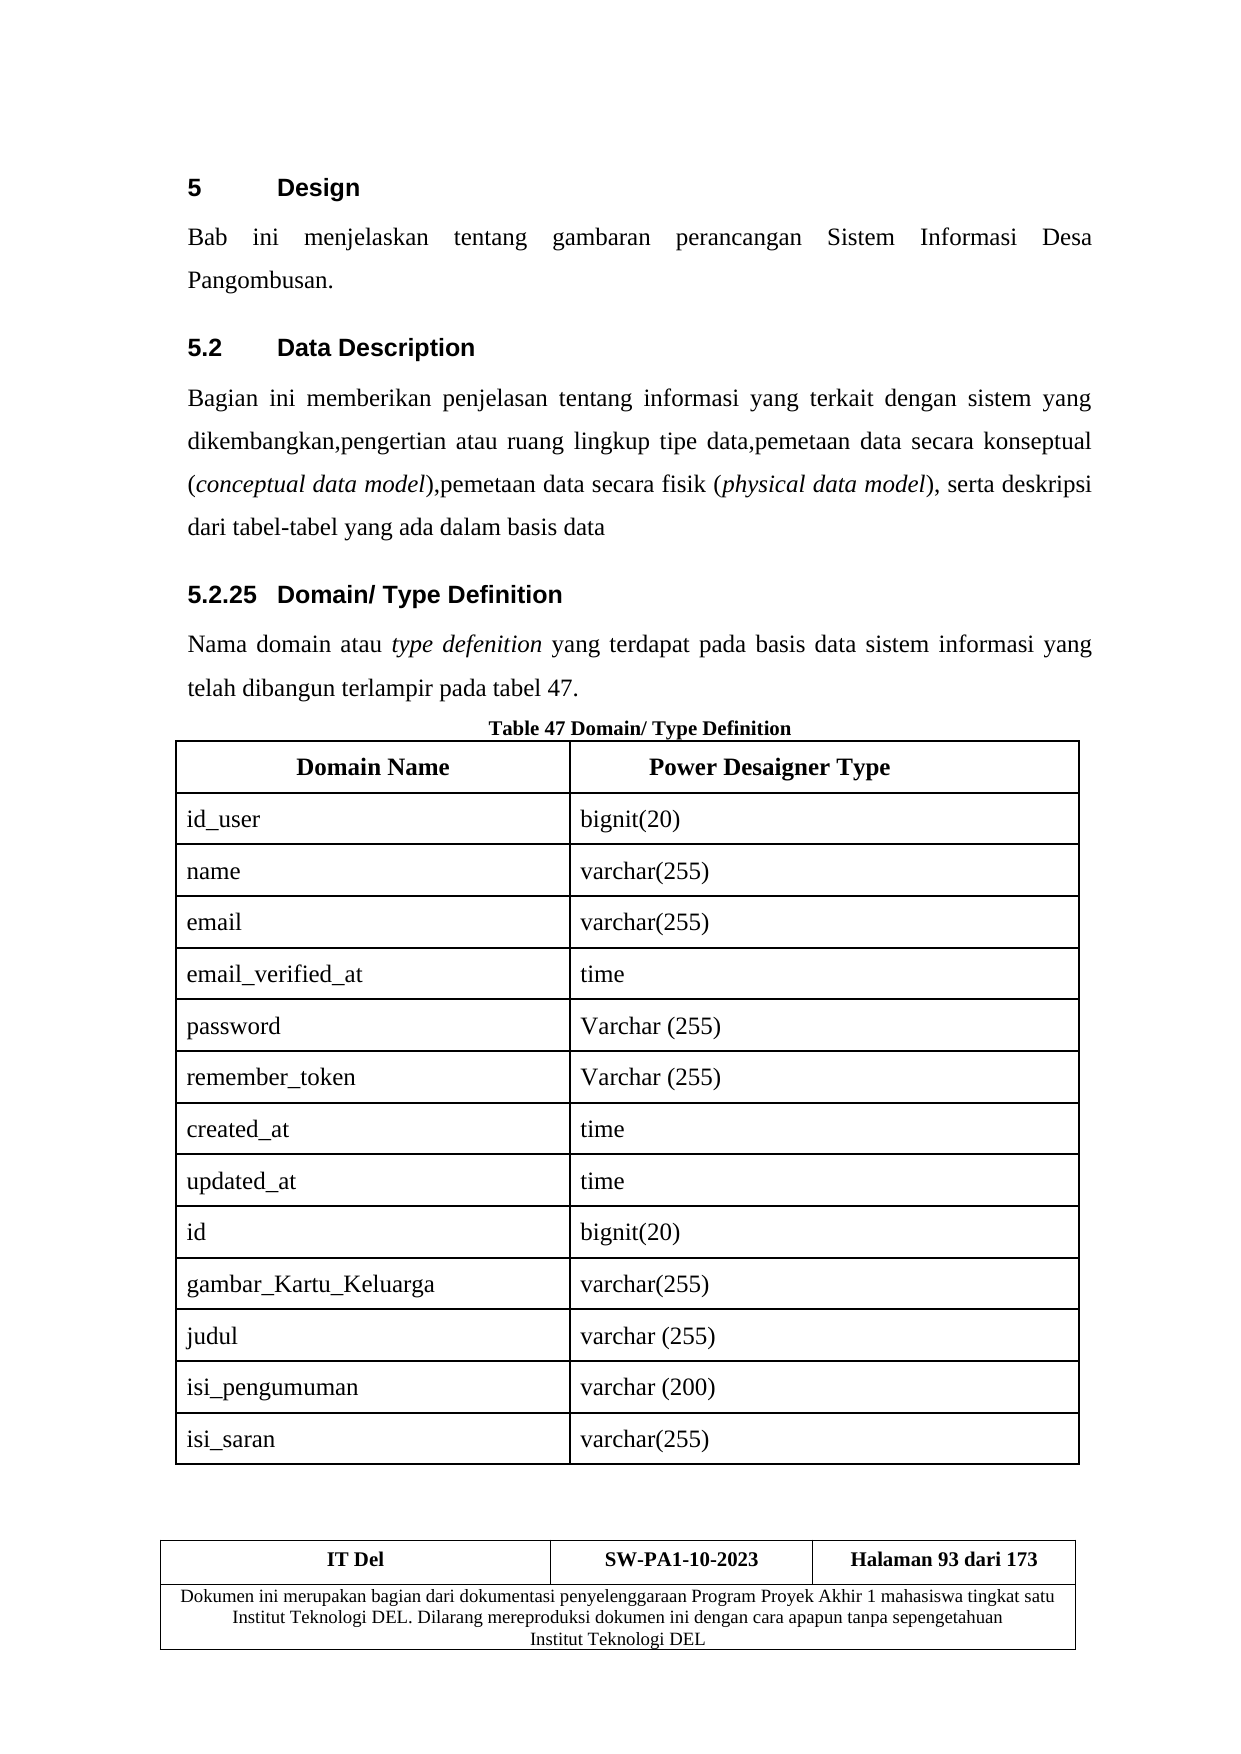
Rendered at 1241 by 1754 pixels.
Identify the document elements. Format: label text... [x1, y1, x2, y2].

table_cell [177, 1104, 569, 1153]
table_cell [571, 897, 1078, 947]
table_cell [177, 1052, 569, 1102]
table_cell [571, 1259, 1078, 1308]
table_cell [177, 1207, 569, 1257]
text Nama domain atau type defenition yang terdapat pada basis data sistem informasi yang telah dibangun terlampir pada tabel 47. [187, 629, 1092, 701]
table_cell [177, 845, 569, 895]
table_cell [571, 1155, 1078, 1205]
subtitle Design [187, 173, 1092, 201]
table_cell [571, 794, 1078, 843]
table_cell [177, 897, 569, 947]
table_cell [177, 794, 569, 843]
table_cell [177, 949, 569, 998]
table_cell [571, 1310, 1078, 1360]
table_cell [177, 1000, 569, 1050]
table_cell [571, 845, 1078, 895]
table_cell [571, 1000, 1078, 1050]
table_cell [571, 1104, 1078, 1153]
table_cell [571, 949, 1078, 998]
subtitle Data Description [187, 333, 1092, 362]
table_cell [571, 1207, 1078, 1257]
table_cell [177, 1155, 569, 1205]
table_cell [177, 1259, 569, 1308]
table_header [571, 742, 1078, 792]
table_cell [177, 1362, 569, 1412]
subtitle Domain/ Type Definition [187, 580, 1092, 609]
text Bagian ini memberikan penjelasan tentang informasi yang terkait dengan sistem yang dikembangkan,pengertian atau ruang lingkup tipe data,pemetaan data secara konseptual (conceptual data model),pemetaan data secara fisik (physical data model), serta deskripsi dari tabel-tabel yang ada dalam basis data [187, 383, 1092, 541]
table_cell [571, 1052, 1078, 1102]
text Bab ini menjelaskan tentang gambaran perancangan Sistem Informasi Desa Pangombusan. [187, 222, 1092, 294]
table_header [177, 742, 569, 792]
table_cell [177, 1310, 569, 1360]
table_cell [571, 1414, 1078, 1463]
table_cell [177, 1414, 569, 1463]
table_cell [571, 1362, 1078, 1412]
text Table 47 Domain/ Type Definition [187, 716, 1092, 740]
